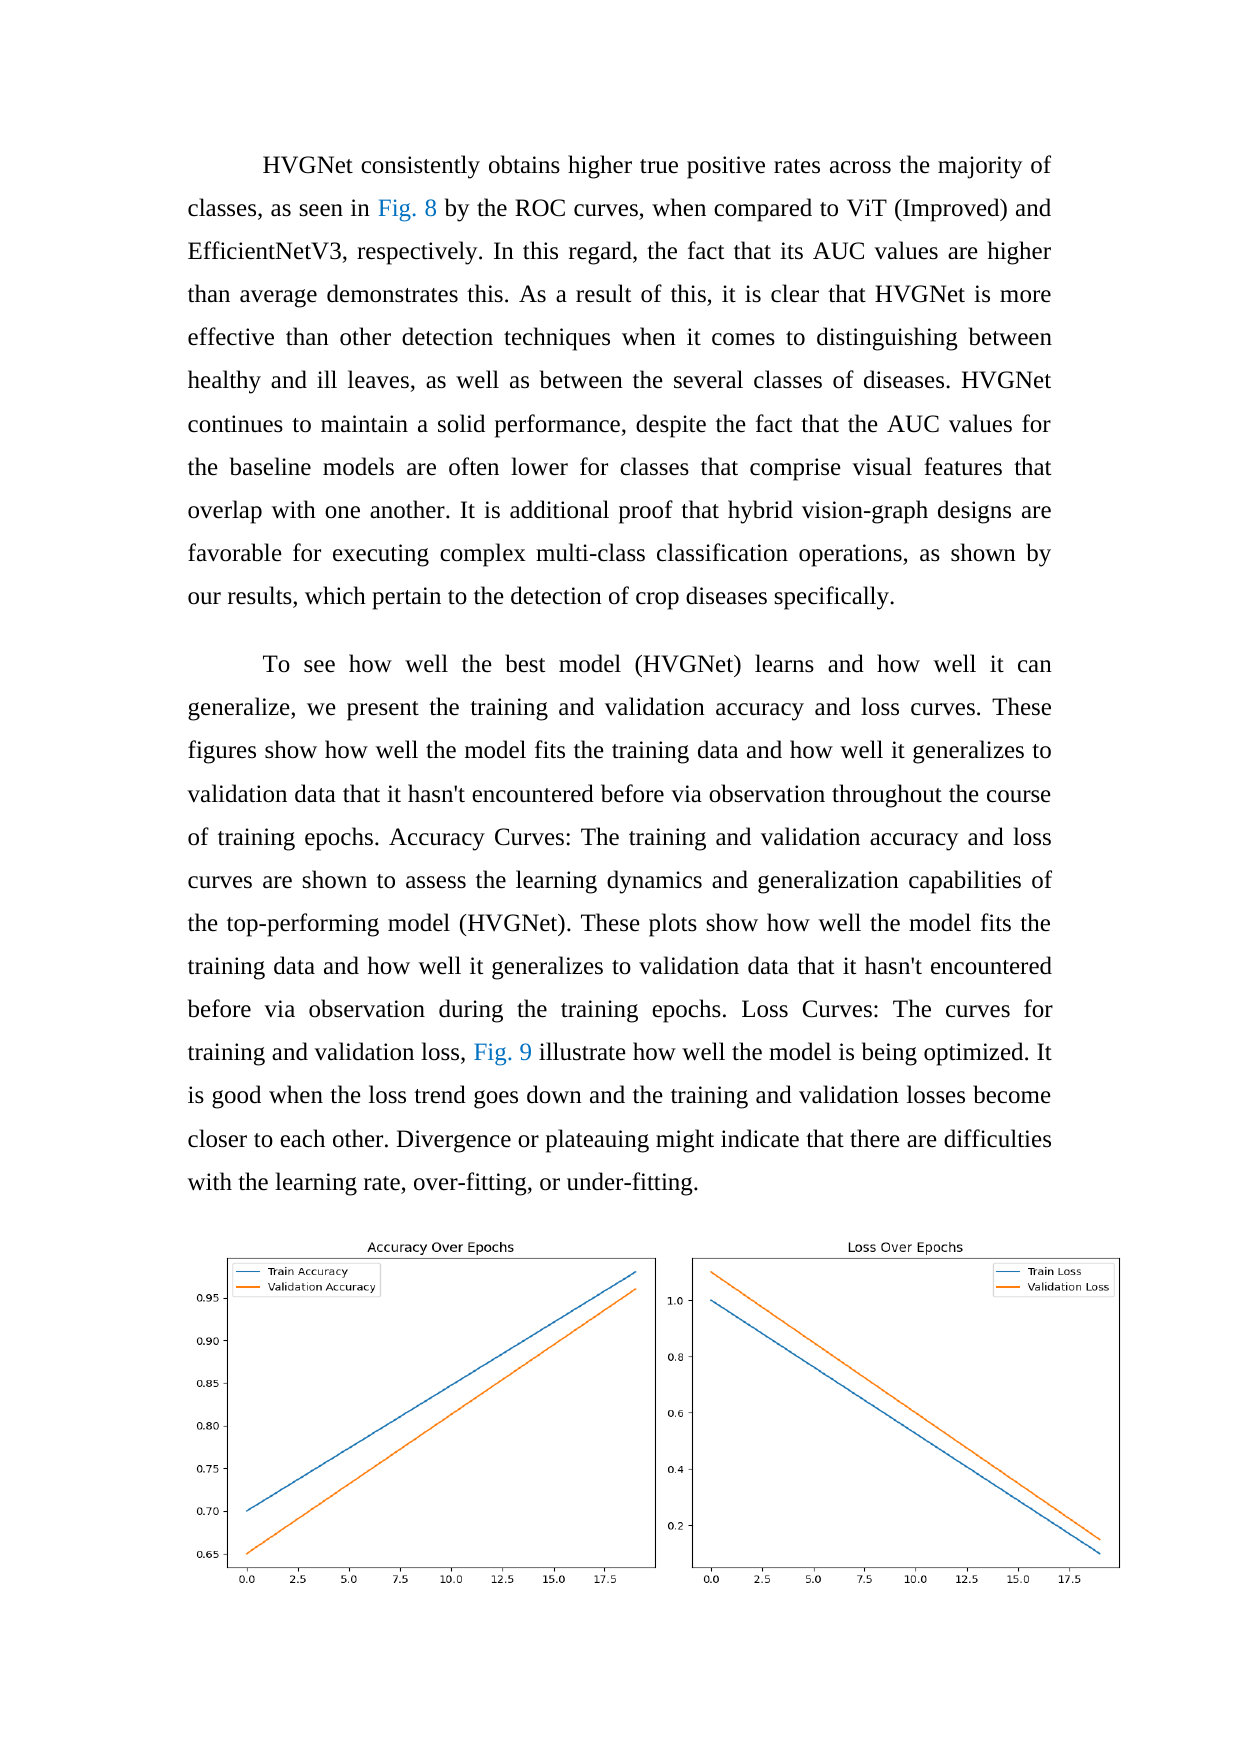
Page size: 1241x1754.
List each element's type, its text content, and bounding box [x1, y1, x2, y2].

text To see how well the best model (HVGNet) learns and how well it can generalize, we present the training and validation accuracy and loss curves. These figures show how well the model fits the training data and how well it generalizes to validation data that it hasn't encountered before via observation throughout the course of training epochs. Accuracy Curves: The training and validation accuracy and loss curves are shown to assess the learning dynamics and generalization capabilities of the top-performing model (HVGNet). These plots show how well the model fits the training data and how well it generalizes to validation data that it hasn't encountered before via observation during the training epochs. Loss Curves: The curves for training and validation loss, Fig. 9 illustrate how well the model is being optimized. It is good when the loss trend goes down and the training and validation losses become closer to each other. Divergence or plateauing might indicate that there are difficulties with the learning rate, over-fitting, or under-fitting. [187, 649, 1053, 1196]
text HVGNet consistently obtains higher true positive rates across the majority of classes, as seen in Fig. 8 by the ROC curves, when compared to ViT (Improved) and EfficientNetV3, respectively. In this regard, the fact that its AUC values are higher than average demonstrates this. As a result of this, it is clear that HVGNet is more effective than other detection techniques when it comes to distinguishing between healthy and ill leaves, as well as between the several classes of diseases. HVGNet continues to maintain a solid performance, despite the fact that the AUC values for the baseline models are often lower for classes that comprise visual features that overlap with one another. It is additional proof that hybrid vision-graph designs are favorable for executing complex multi-class classification operations, as shown by our results, which pertain to the detection of crop diseases specifically. [187, 150, 1053, 610]
picture [187, 1235, 1126, 1592]
